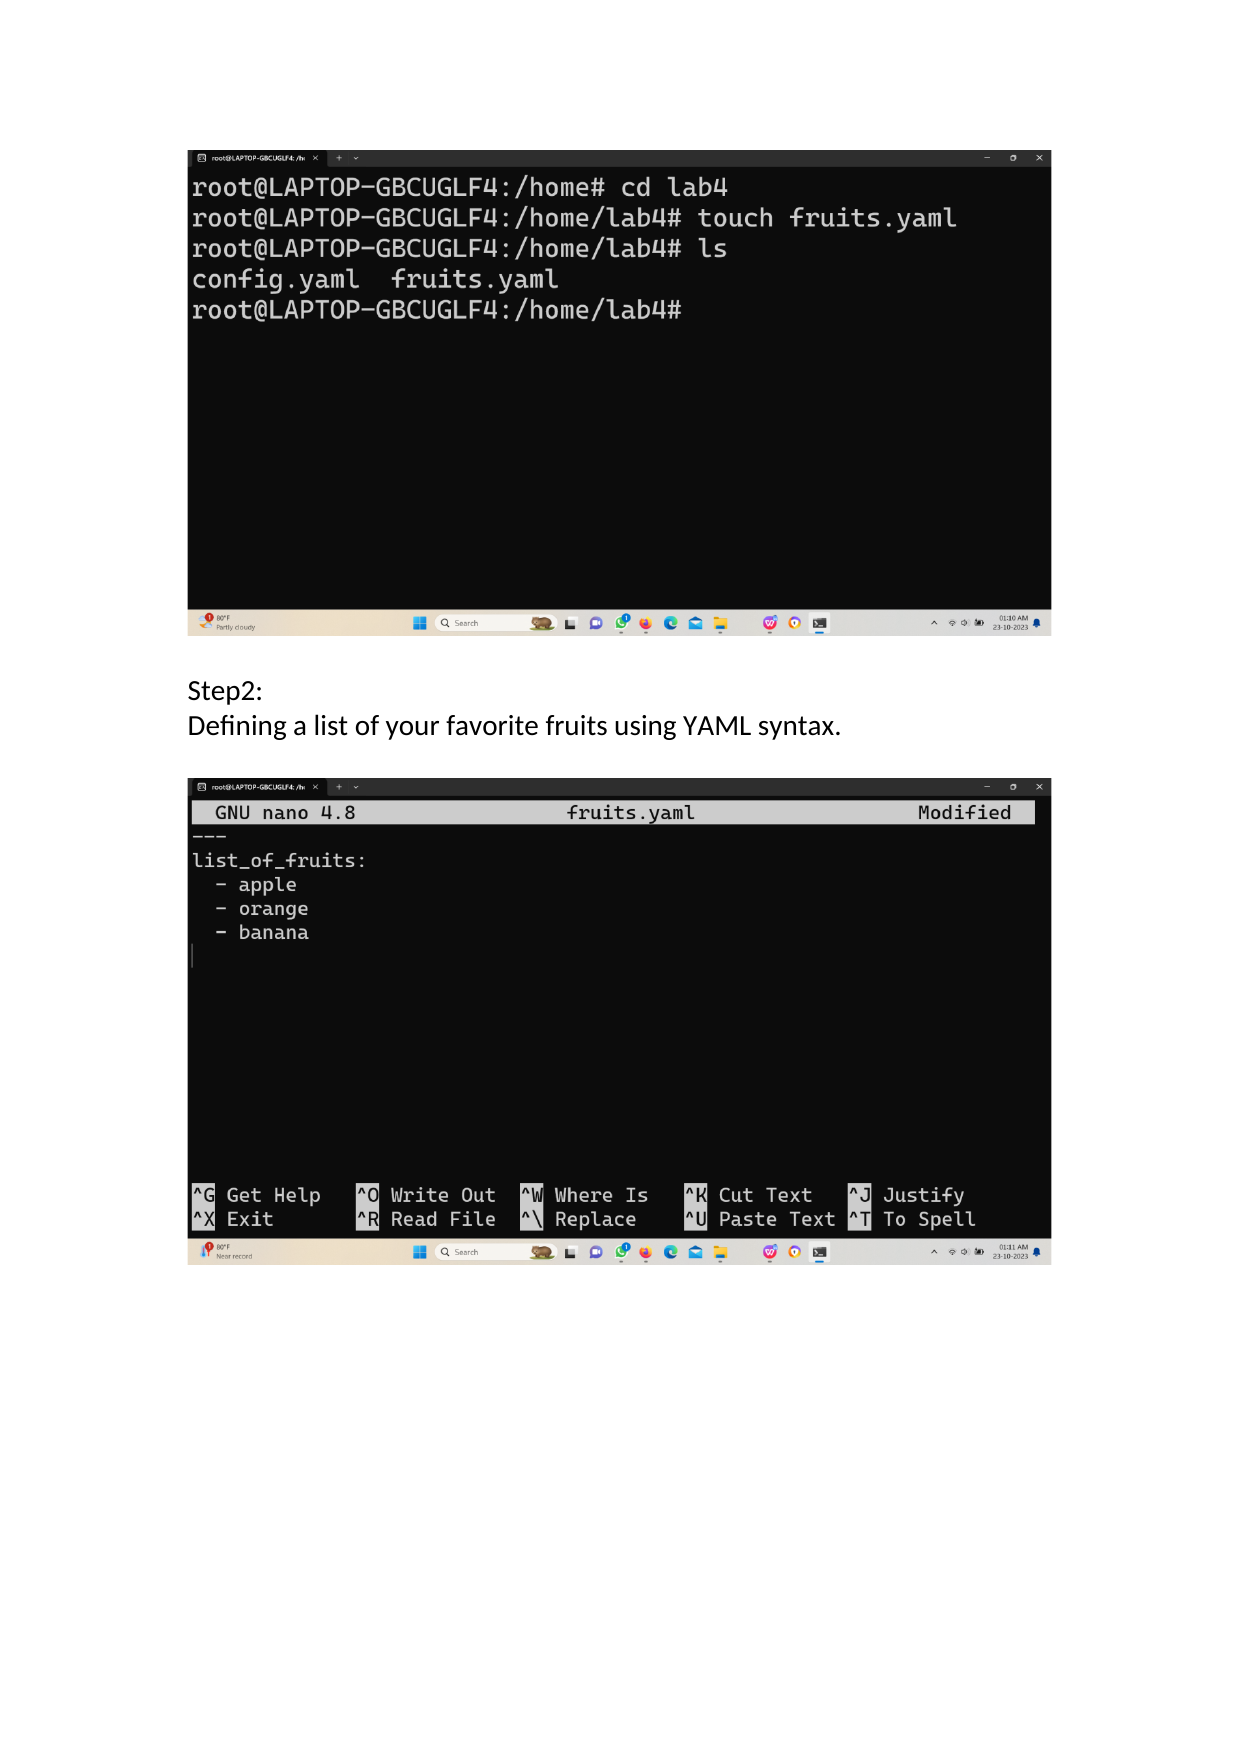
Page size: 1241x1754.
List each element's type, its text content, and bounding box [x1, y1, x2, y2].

picture [187, 150, 1052, 636]
text Defining a list of your favorite fruits using YAML syntax. [187, 707, 1053, 743]
picture [187, 778, 1052, 1265]
text Step2: [187, 672, 1053, 707]
